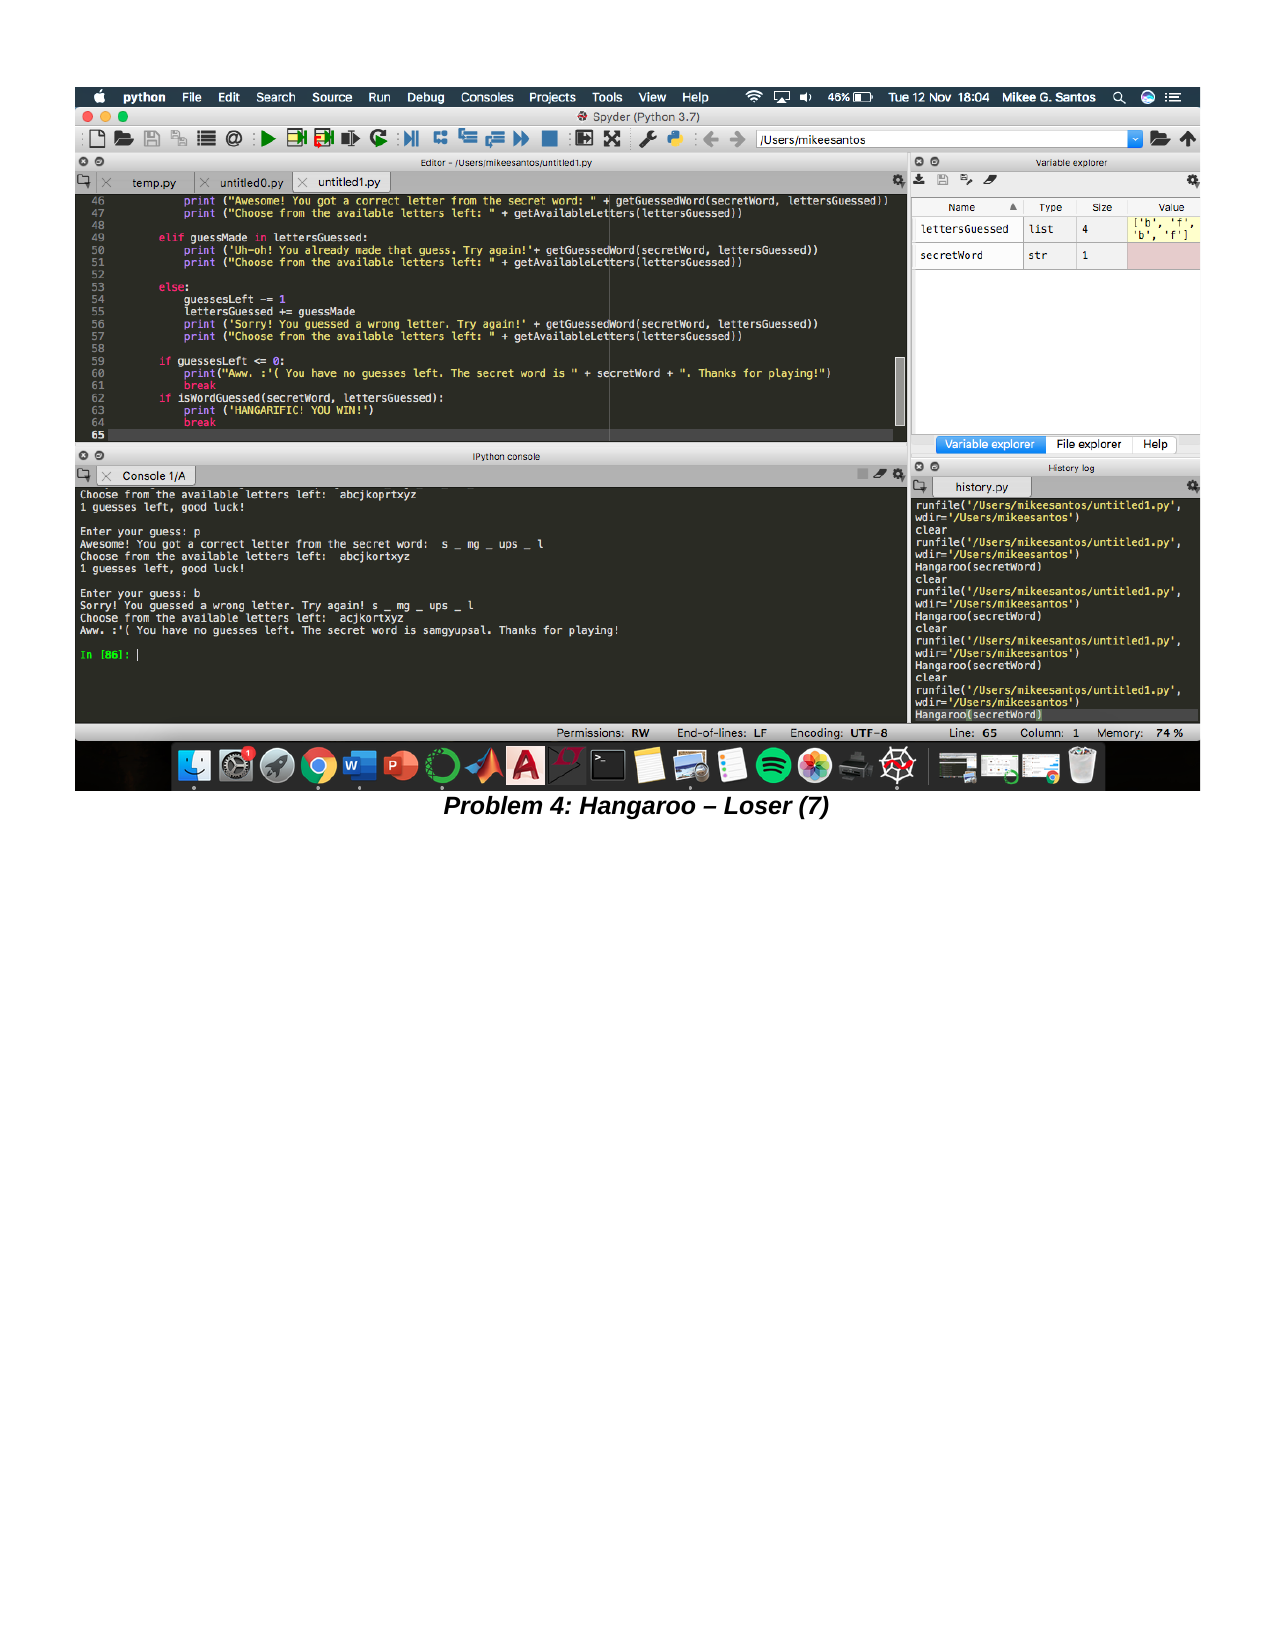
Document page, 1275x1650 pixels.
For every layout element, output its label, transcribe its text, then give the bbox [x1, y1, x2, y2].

text Problem 4: Hangaroo – Loser (7) [75, 791, 1200, 820]
picture [75, 87, 1200, 791]
